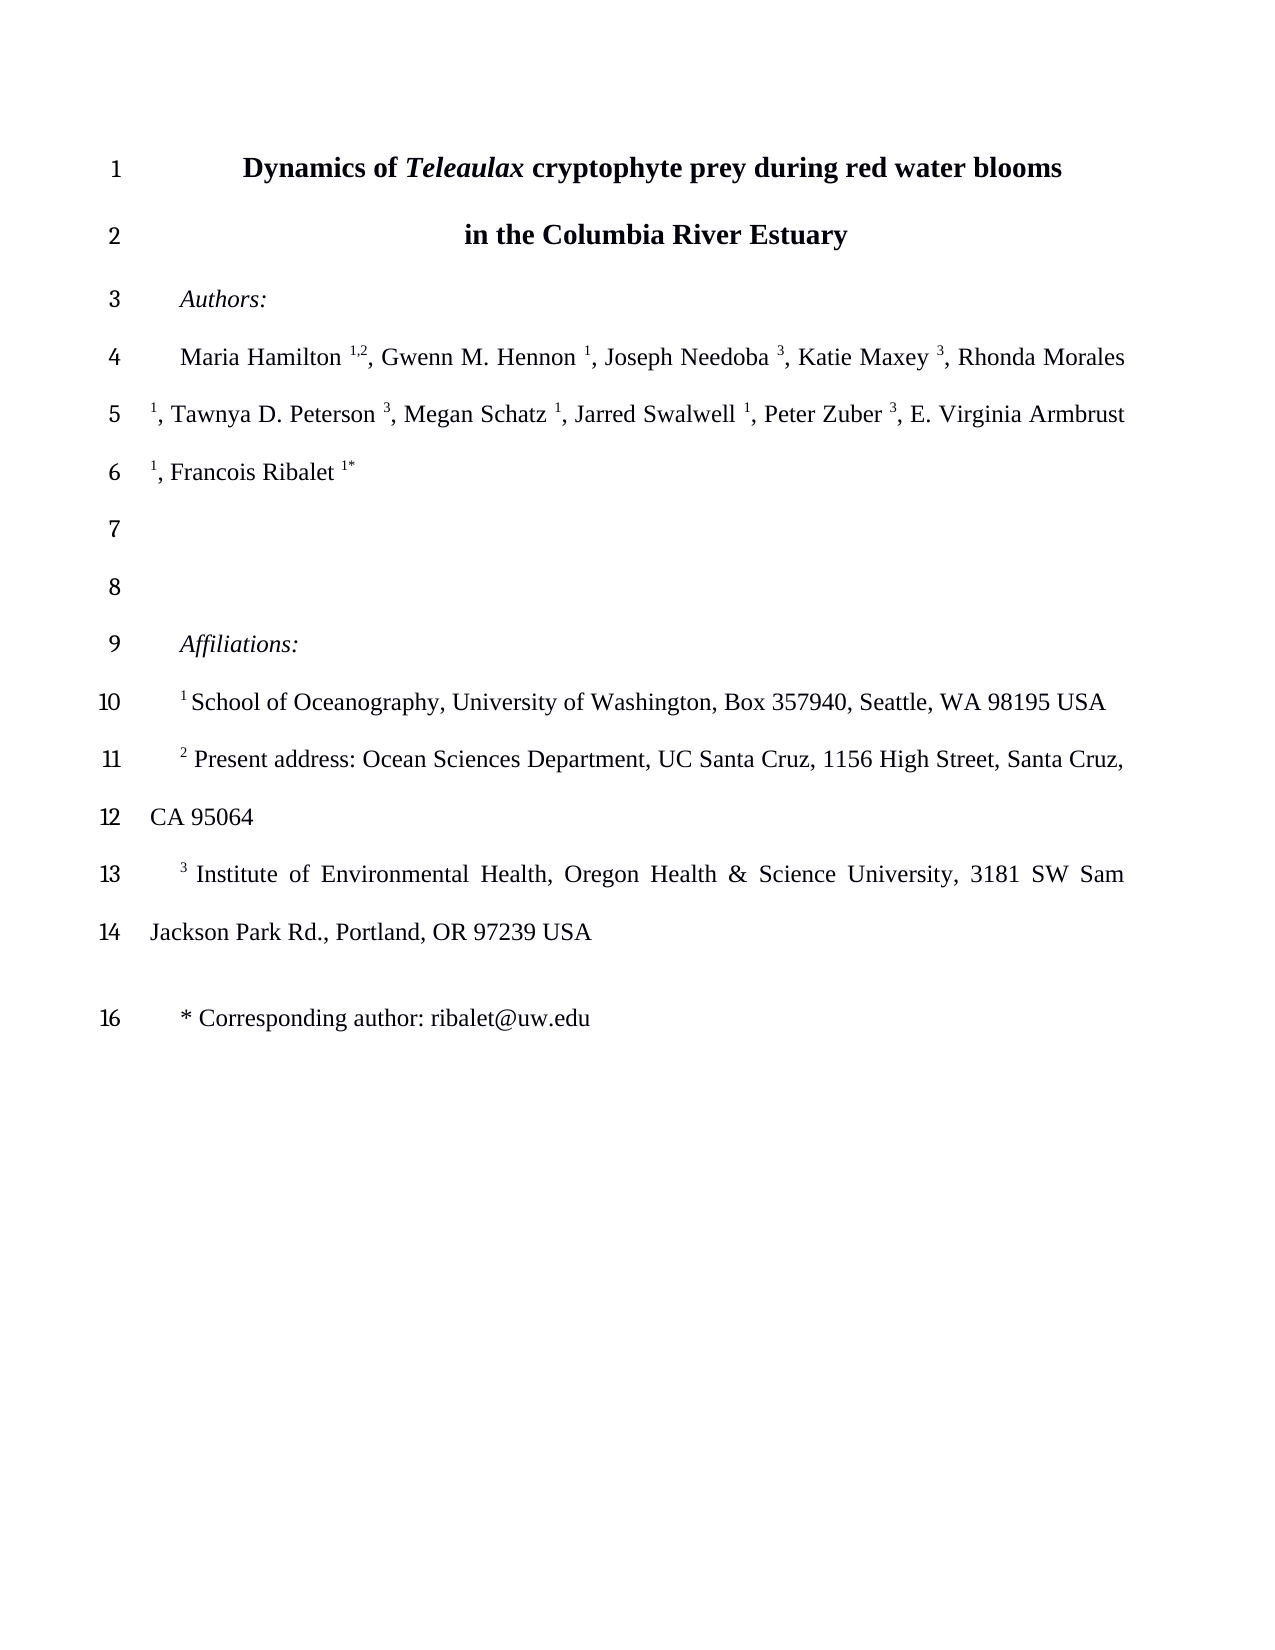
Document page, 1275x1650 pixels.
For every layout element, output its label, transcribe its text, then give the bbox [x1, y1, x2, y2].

text Dynamics of Teleaulax cryptophyte prey during red water blooms [150, 150, 1125, 183]
text * Corresponding author: ribalet@uw.edu [150, 1003, 1125, 1032]
text Authors: [150, 284, 1125, 313]
text 2 Present address: Ocean Sciences Department, UC Santa Cruz, 1156 High Street, Santa Cruz, CA 95064 [150, 744, 1125, 830]
text Maria Hamilton 1,2, Gwenn M. Hennon 1, Joseph Needoba 3, Katie Maxey 3, Rhonda Morales 1, Tawnya D. Peterson 3, Megan Schatz 1, Jarred Swalwell 1, Peter Zuber 3, E. Virginia Armbrust 1, Francois Ribalet 1* [150, 342, 1125, 485]
text 3 Institute of Environmental Health, Oregon Health & Science University, 3181 SW Sam Jackson Park Rd., Portland, OR 97239 USA [150, 859, 1125, 945]
text Affiliations: [150, 629, 1125, 658]
text in the Columbia River Estuary [150, 217, 1125, 251]
text 1 School of Oceanography, University of Washington, Box 357940, Seattle, WA 98195 USA [150, 687, 1125, 715]
